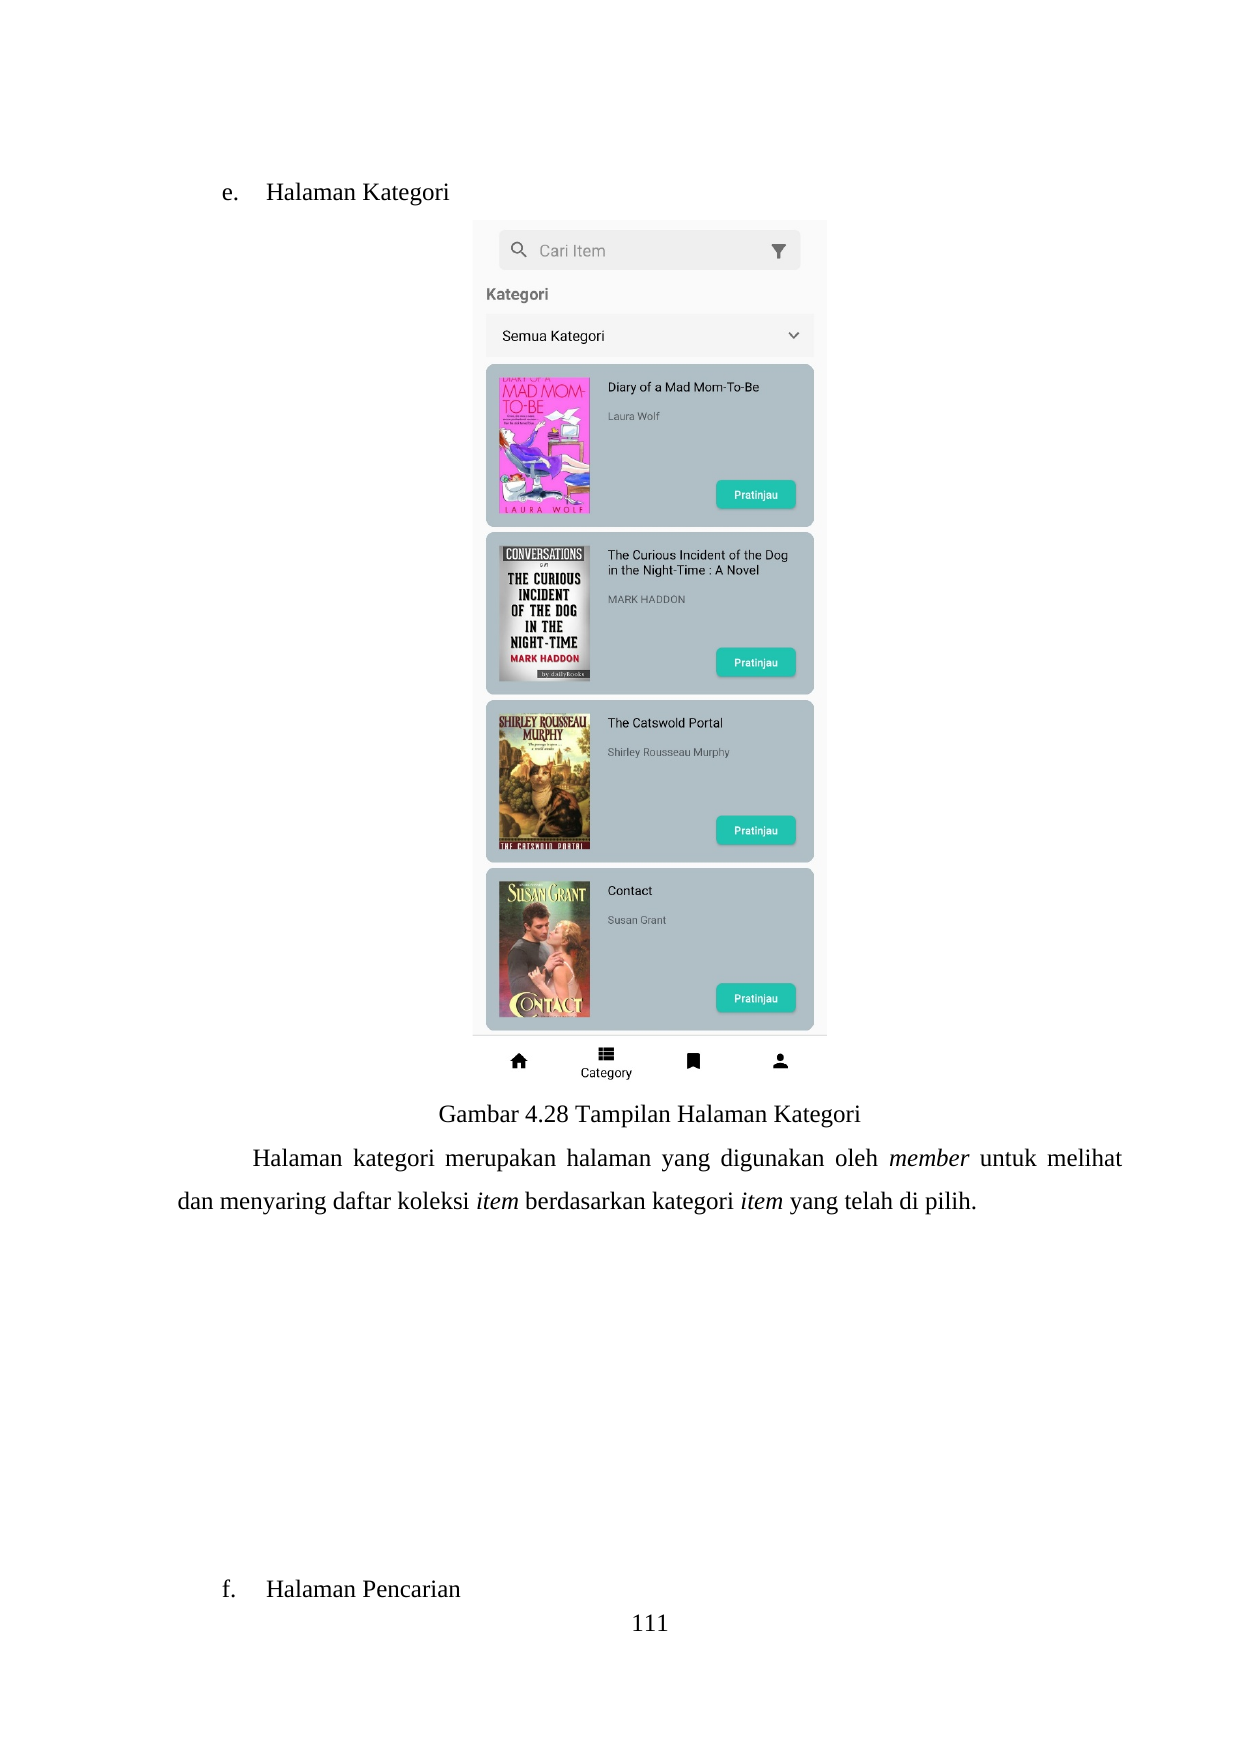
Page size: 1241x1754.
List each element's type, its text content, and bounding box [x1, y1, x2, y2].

picture [472, 220, 827, 1086]
list Halaman Kategori [222, 177, 1122, 206]
text Halaman kategori merupakan halaman yang digunakan oleh member untuk melihat dan menyaring daftar koleksi item berdasarkan kategori item yang telah di pilih. [177, 1143, 1122, 1214]
list Halaman Pencarian [222, 1574, 1122, 1603]
